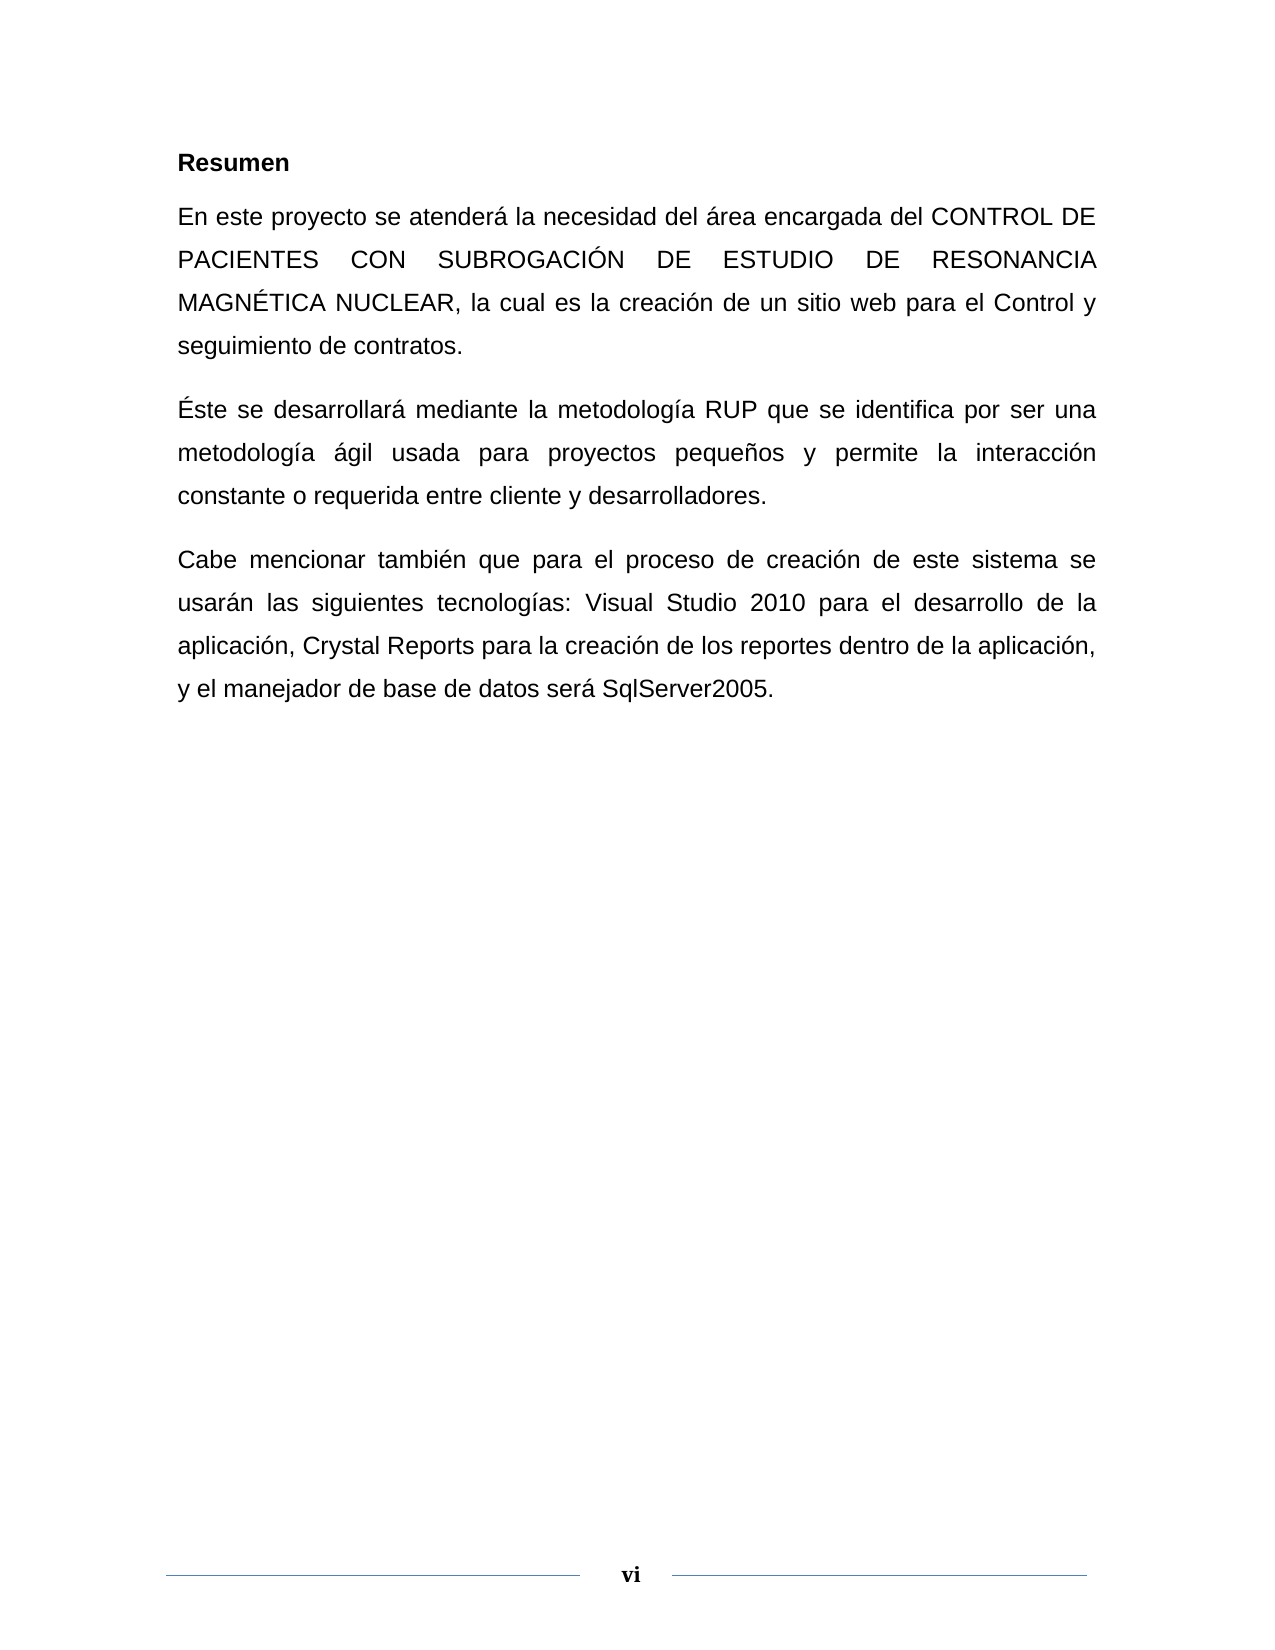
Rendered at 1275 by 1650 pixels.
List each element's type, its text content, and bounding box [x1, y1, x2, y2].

text En este proyecto se atenderá la necesidad del área encargada del CONTROL DE PACIENTES CON SUBROGACIÓN DE ESTUDIO DE RESONANCIA MAGNÉTICA NUCLEAR, la cual es la creación de un sitio web para el Control y seguimiento de contratos. [177, 201, 1098, 359]
text Éste se desarrollará mediante la metodología RUP que se identifica por ser una metodología ágil usada para proyectos pequeños y permite la interacción constante o requerida entre cliente y desarrolladores. [177, 395, 1098, 510]
text Resumen [177, 148, 1098, 176]
text Cabe mencionar también que para el proceso de creación de este sistema se usarán las siguientes tecnologías: Visual Studio 2010 para el desarrollo de la aplicación, Crystal Reports para la creación de los reportes dentro de la aplicación, y el manejador de base de datos será SqlServer2005. [177, 545, 1098, 703]
